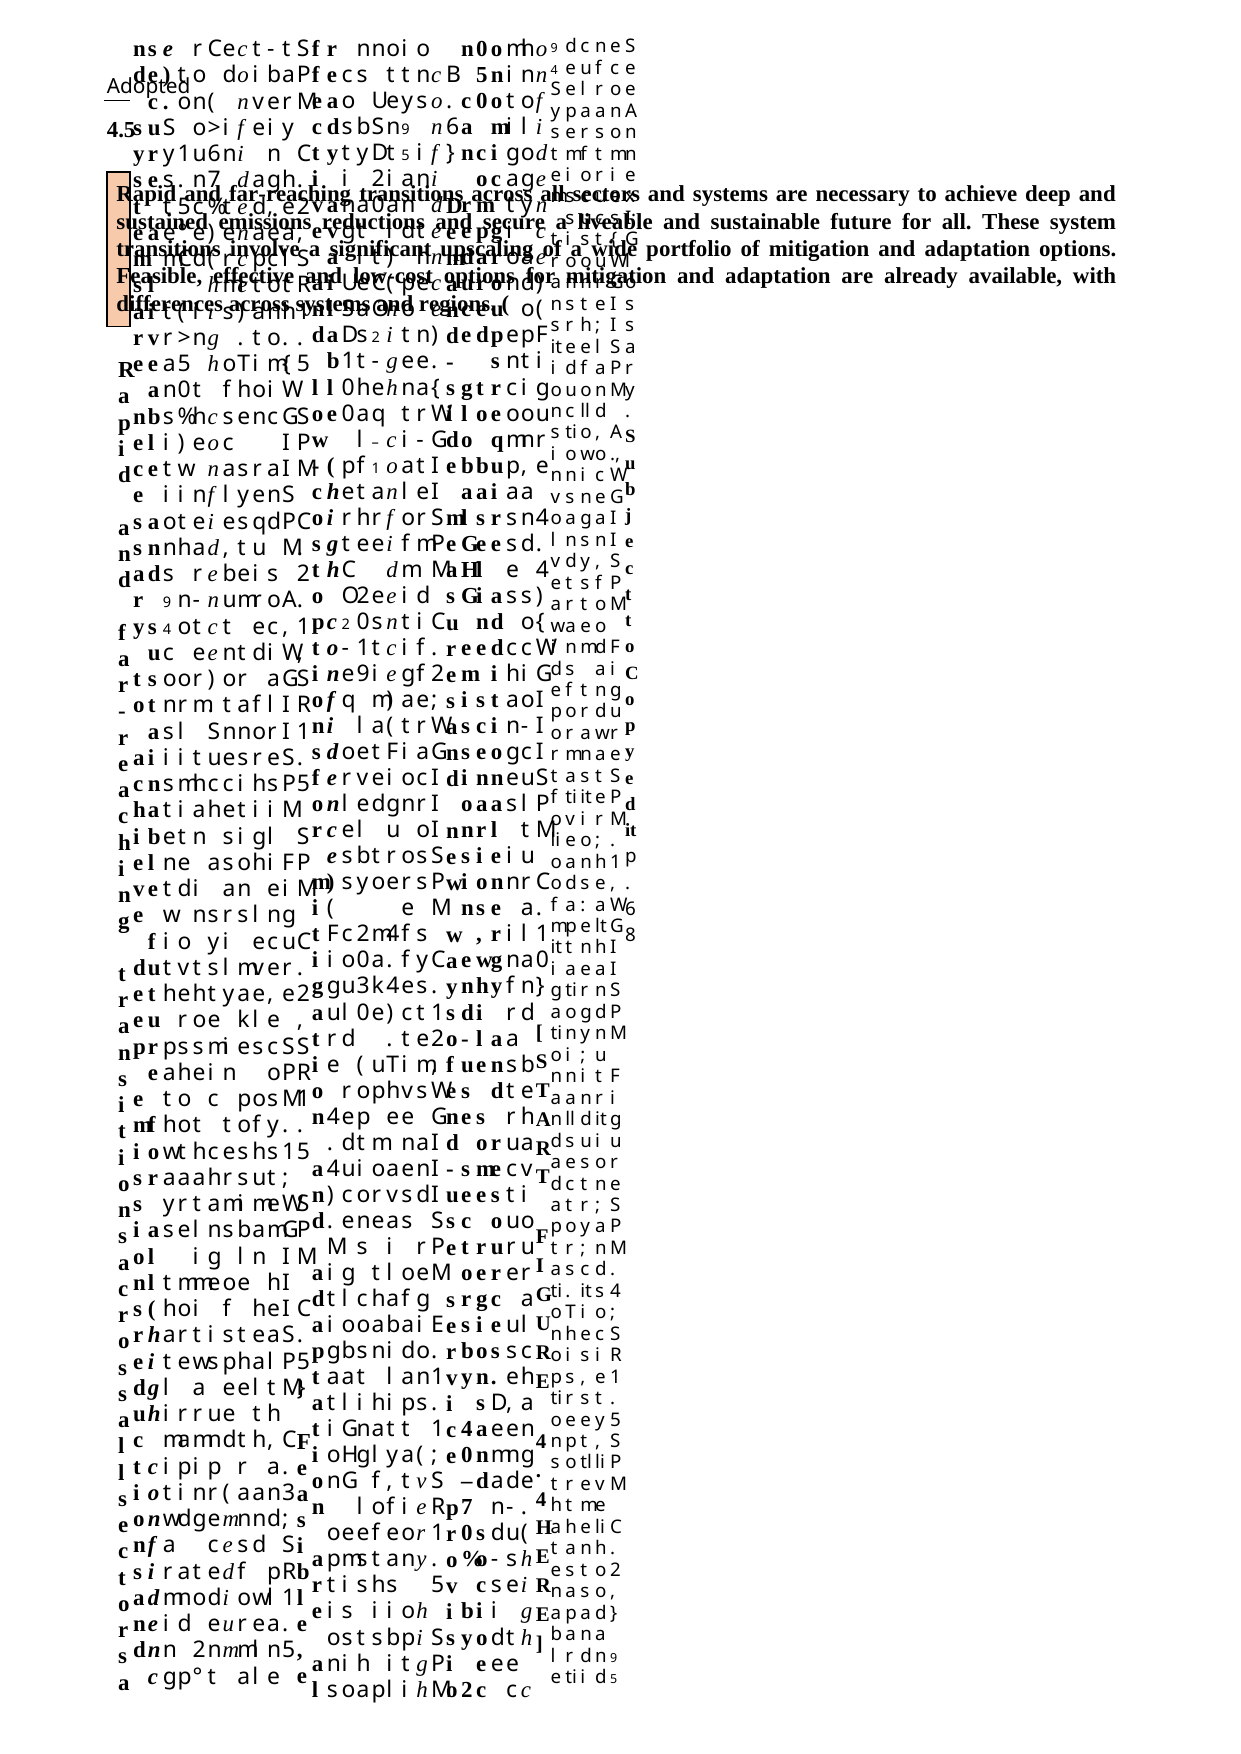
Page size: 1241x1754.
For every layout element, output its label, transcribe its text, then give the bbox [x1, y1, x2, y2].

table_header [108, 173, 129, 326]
table_header Adopted [104, 71, 130, 100]
table_cell 4.5 [104, 101, 130, 153]
